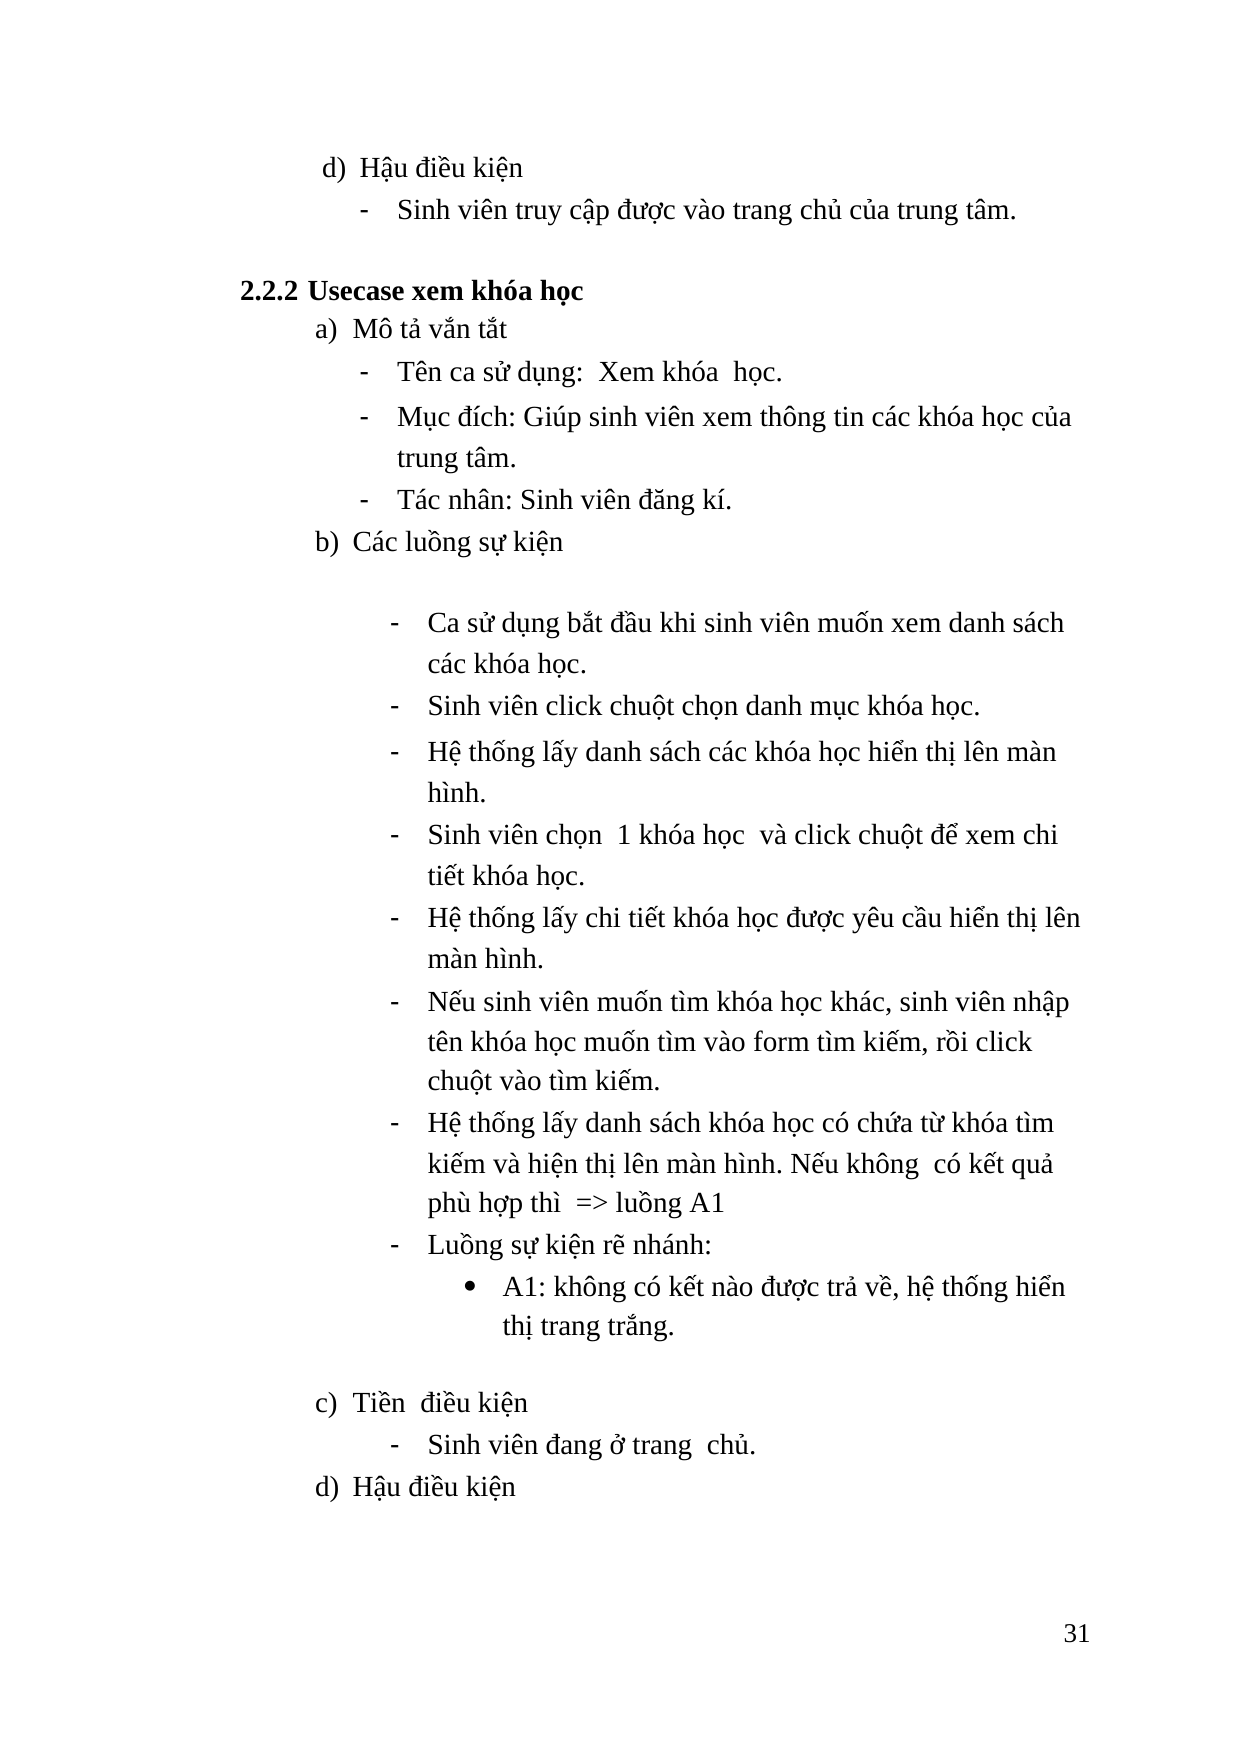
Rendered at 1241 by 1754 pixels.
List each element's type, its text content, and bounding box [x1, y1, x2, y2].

list Hệ thống lấy chi tiết khóa học được yêu cầu hiển thị lên màn hình. [390, 897, 1090, 975]
list Hậu điều kiện [315, 1469, 1090, 1502]
list Các luồng sự kiện [315, 524, 1090, 558]
list Tên ca sử dụng: Xem khóa học. [359, 350, 1090, 389]
list A1: không có kết nào được trả về, hệ thống hiển thị trang trắng. [465, 1269, 1090, 1341]
list Usecase xem khóa học [240, 273, 1090, 306]
list Sinh viên truy cập được vào trang chủ của trung tâm. [359, 188, 1090, 228]
list Hậu điều kiện [322, 150, 1090, 183]
list Tác nhân: Sinh viên đăng kí. [359, 479, 1090, 518]
list Ca sử dụng bắt đầu khi sinh viên muốn xem danh sách các khóa học. [390, 601, 1090, 679]
list Hệ thống lấy danh sách các khóa học hiển thị lên màn hình. [390, 730, 1090, 808]
list Nếu sinh viên muốn tìm khóa học khác, sinh viên nhập tên khóa học muốn tìm vào form tìm kiếm, rồi click chuột vào tìm kiếm. [390, 980, 1090, 1097]
list Hệ thống lấy danh sách khóa học có chứa từ khóa tìm kiếm và hiện thị lên màn hình. Nếu không có kết quả phù hợp thì => luồng A1 [390, 1102, 1090, 1218]
list Luồng sự kiện rẽ nhánh: [390, 1223, 1090, 1263]
list Sinh viên đang ở trang chủ. [390, 1423, 1090, 1463]
list Sinh viên chọn 1 khóa học và click chuột để xem chi tiết khóa học. [390, 813, 1090, 892]
list Mục đích: Giúp sinh viên xem thông tin các khóa học của trung tâm. [359, 395, 1090, 474]
list Mô tả vắn tắt [315, 311, 1090, 345]
list Tiền điều kiện [315, 1385, 1090, 1418]
list Sinh viên click chuột chọn danh mục khóa học. [390, 684, 1090, 724]
